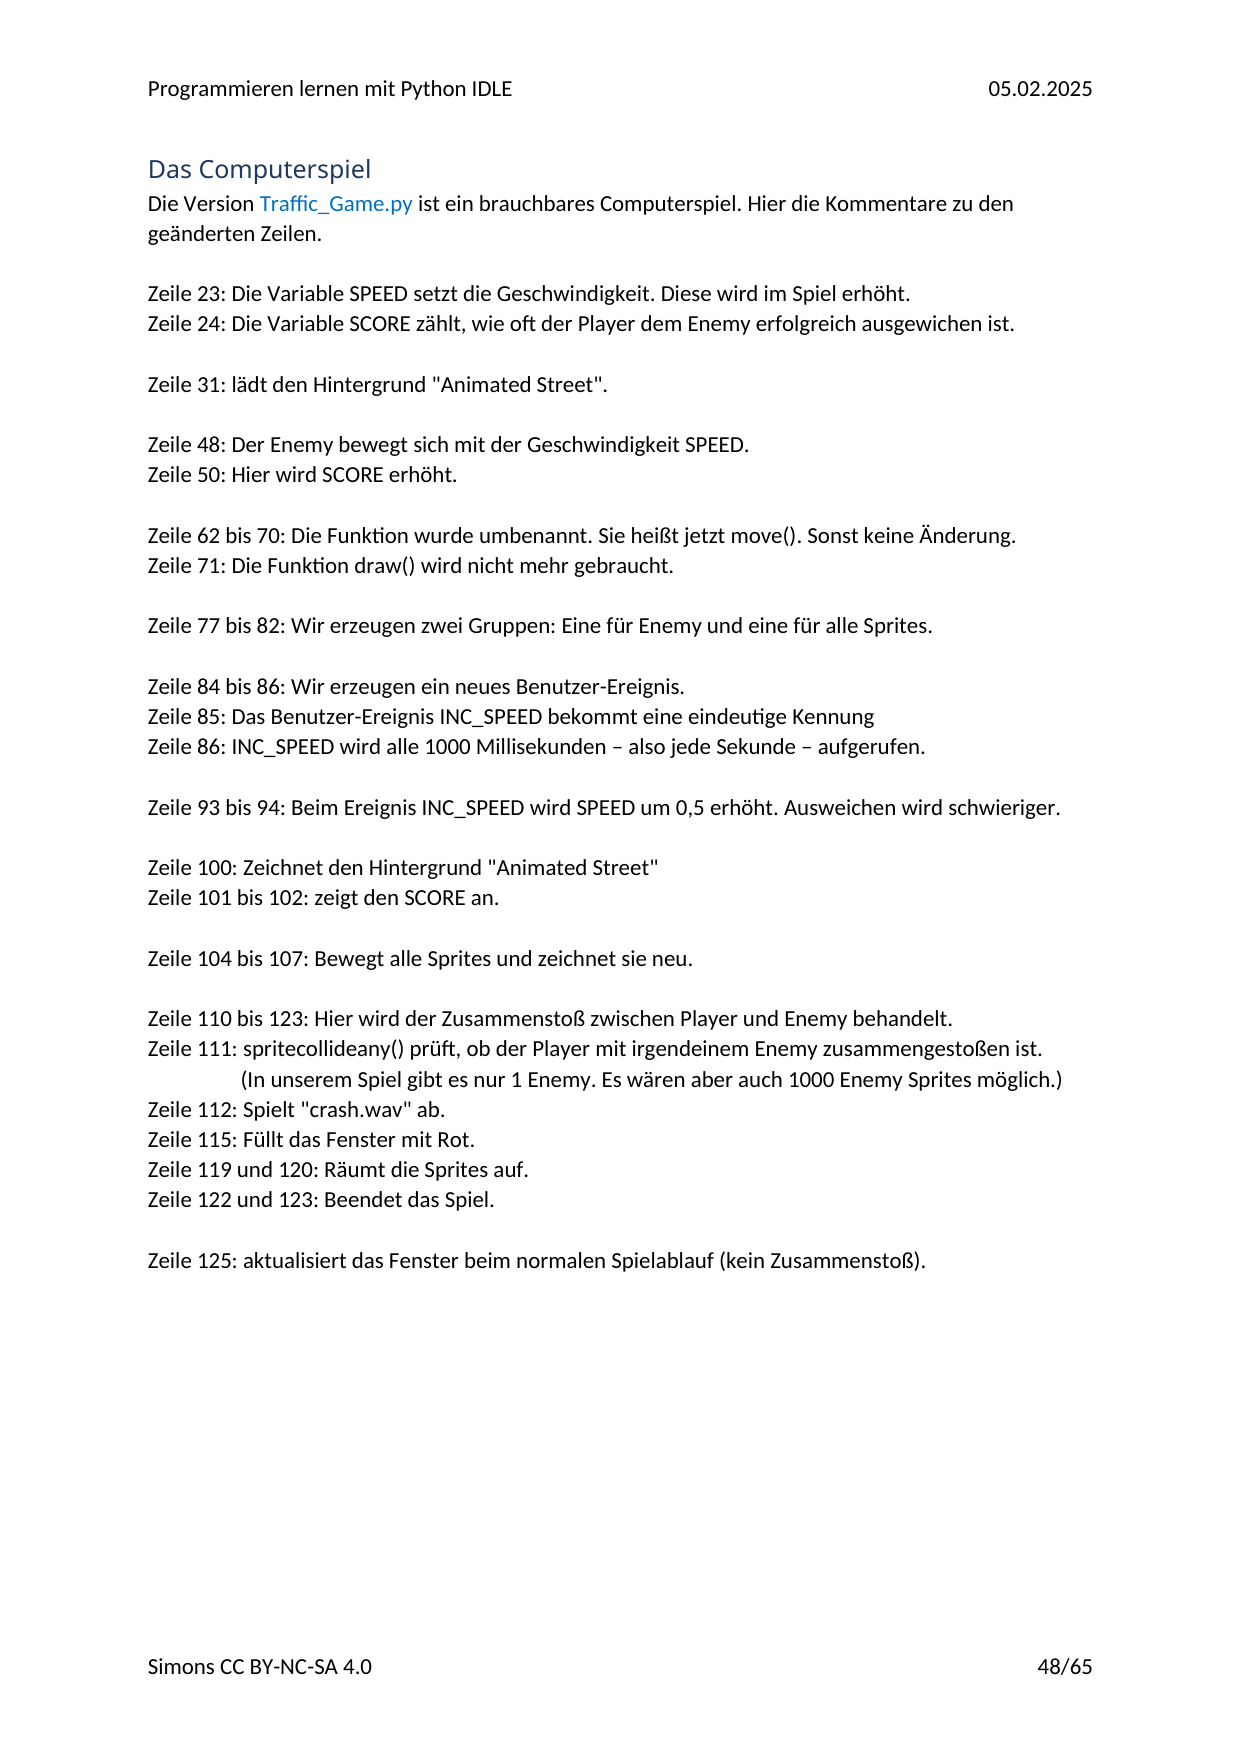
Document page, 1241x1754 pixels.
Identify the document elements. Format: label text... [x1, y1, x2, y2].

text Zeile 77 bis 82: Wir erzeugen zwei Gruppen: Eine für Enemy und eine für alle Sprites. [148, 612, 1092, 639]
text Zeile 31: lädt den Hintergrund "Animated Street". [148, 370, 1092, 398]
text Zeile 48: Der Enemy bewegt sich mit der Geschwindigkeit SPEED. [148, 430, 1092, 458]
text Zeile 110 bis 123: Hier wird der Zusammenstoß zwischen Player und Enemy behandelt. [148, 1004, 1092, 1032]
text Zeile 71: Die Funktion draw() wird nicht mehr gebraucht. [148, 551, 1092, 579]
text Zeile 115: Füllt das Fenster mit Rot. [148, 1125, 1092, 1153]
text Zeile 111: spritecollideany() prüft, ob der Player mit irgendeinem Enemy zusammengestoßen ist. (In unserem Spiel gibt es nur 1 Enemy. Es wären aber auch 1000 Enemy Sprites möglich.) [148, 1034, 1092, 1093]
text Zeile 125: aktualisiert das Fenster beim normalen Spielablauf (kein Zusammenstoß). [148, 1246, 1092, 1274]
text Die Version Traffic_Game.py ist ein brauchbares Computerspiel. Hier die Kommentare zu den geänderten Zeilen. [148, 189, 1092, 247]
text Zeile 50: Hier wird SCORE erhöht. [148, 461, 1092, 488]
text Zeile 112: Spielt "crash.wav" ab. [148, 1095, 1092, 1123]
text Zeile 101 bis 102: zeigt den SCORE an. [148, 883, 1092, 911]
text Zeile 86: INC_SPEED wird alle 1000 Millisekunden – also jede Sekunde – aufgerufen. [148, 732, 1092, 760]
text Zeile 104 bis 107: Bewegt alle Sprites und zeichnet sie neu. [148, 944, 1092, 972]
text Zeile 84 bis 86: Wir erzeugen ein neues Benutzer-Ereignis. [148, 672, 1092, 700]
text Zeile 100: Zeichnet den Hintergrund "Animated Street" [148, 853, 1092, 881]
text Zeile 122 und 123: Beendet das Spiel. [148, 1186, 1092, 1213]
text Zeile 85: Das Benutzer-Ereignis INC_SPEED bekommt eine eindeutige Kennung [148, 702, 1092, 730]
text Zeile 24: Die Variable SCORE zählt, wie oft der Player dem Enemy erfolgreich ausgewichen ist. [148, 309, 1092, 337]
text Zeile 62 bis 70: Die Funktion wurde umbenannt. Sie heißt jetzt move(). Sonst keine Änderung. [148, 521, 1092, 549]
text Zeile 23: Die Variable SPEED setzt die Geschwindigkeit. Diese wird im Spiel erhöht. [148, 279, 1092, 307]
subtitle Das Computerspiel [148, 152, 1092, 186]
text Zeile 93 bis 94: Beim Ereignis INC_SPEED wird SPEED um 0,5 erhöht. Ausweichen wird schwieriger. [148, 793, 1092, 821]
text Zeile 119 und 120: Räumt die Sprites auf. [148, 1155, 1092, 1183]
